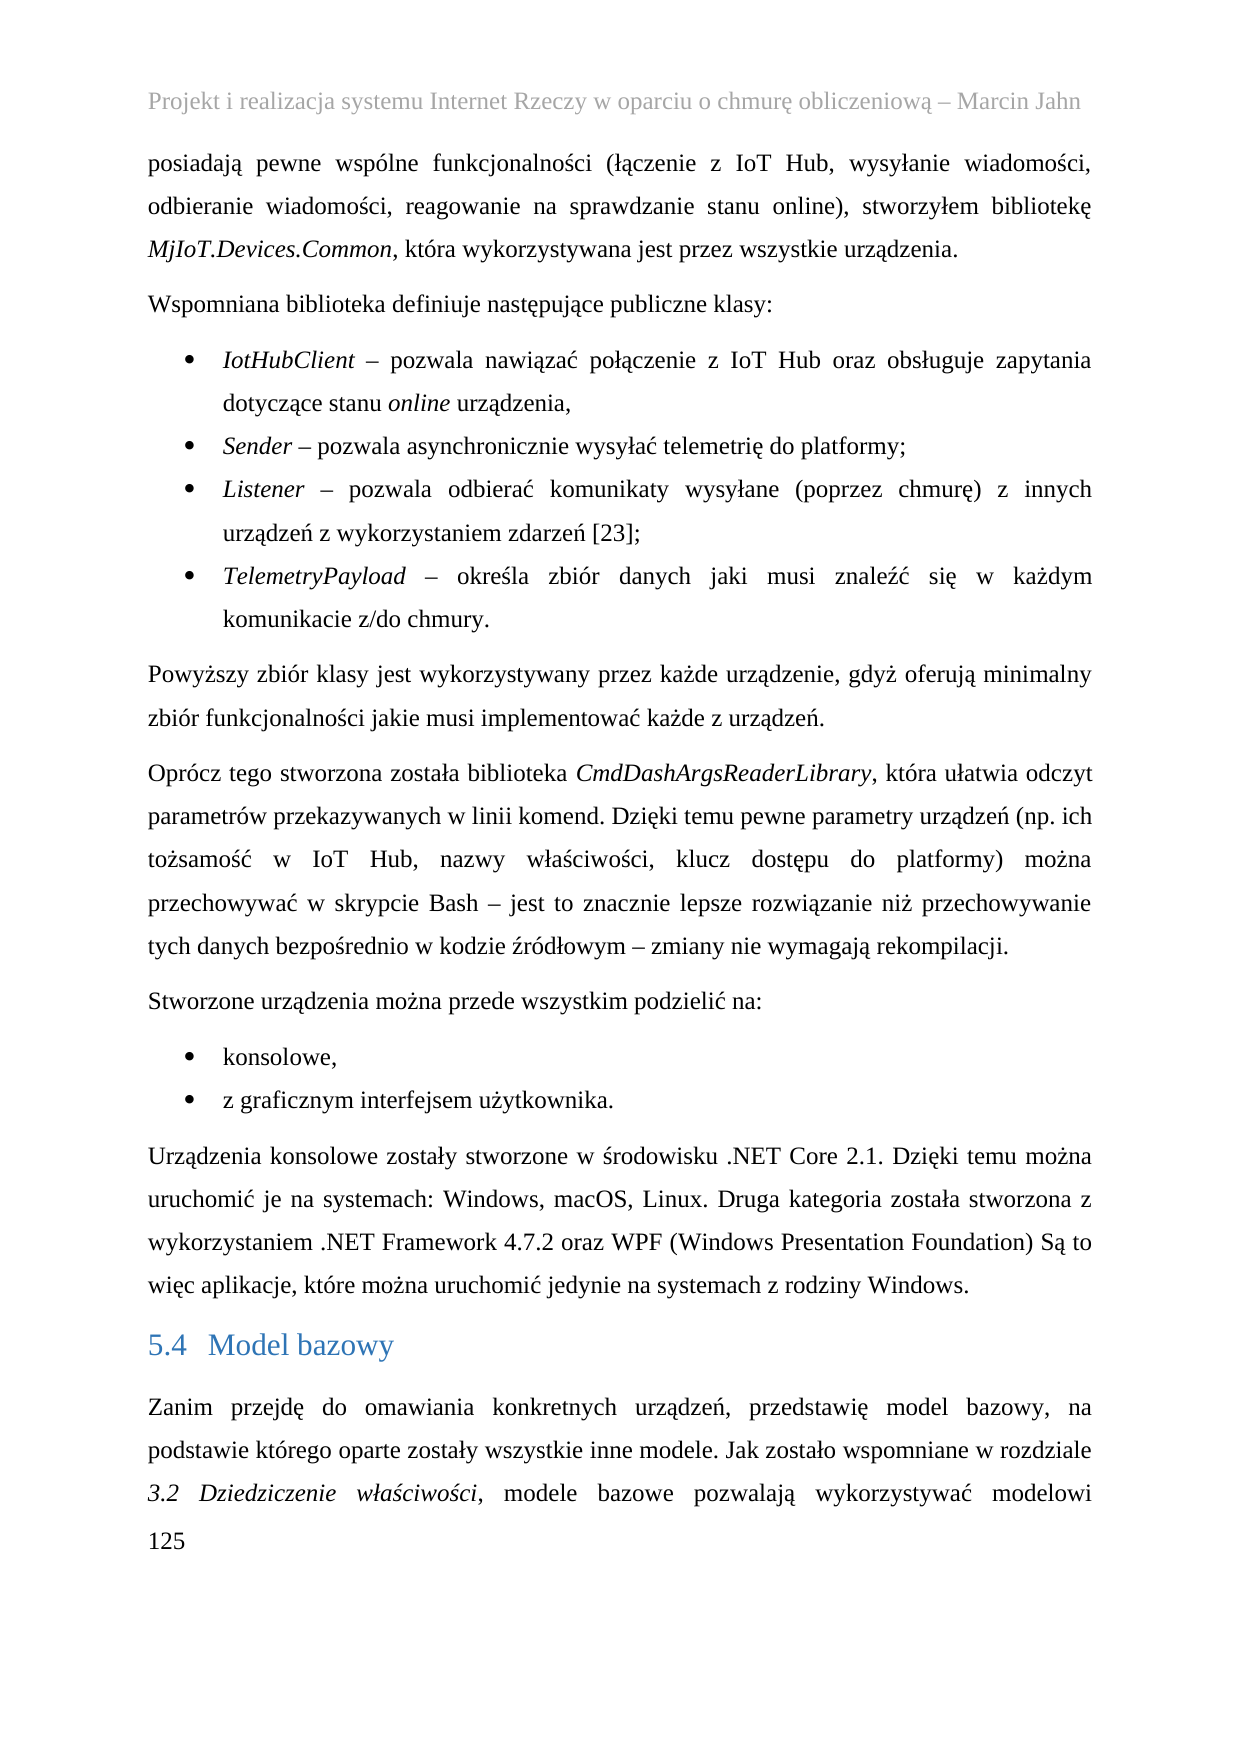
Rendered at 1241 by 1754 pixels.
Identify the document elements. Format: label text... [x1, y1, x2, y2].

list Sender – pozwala asynchronicznie wysyłać telemetrię do platformy; [185, 431, 1093, 460]
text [148, 148, 1093, 263]
list IotHubClient – pozwala nawiązać połączenie z IoT Hub oraz obsługuje zapytania dotyczące stanu online urządzenia, [185, 345, 1093, 417]
text Stworzone urządzenia można przede wszystkim podzielić na: [148, 986, 1093, 1015]
list z graficznym interfejsem użytkownika. [185, 1085, 1093, 1114]
text Oprócz tego stworzona została biblioteka CmdDashArgsReaderLibrary, która ułatwia odczyt parametrów przekazywanych w linii komend. Dzięki temu pewne parametry urządzeń (np. ich tożsamość w IoT Hub, nazwy właściwości, klucz dostępu do platformy) można przechowywać w skrypcie Bash – jest to znacznie lepsze rozwiązanie niż przechowywanie tych danych bezpośrednio w kodzie źródłowym – zmiany nie wymagają rekompilacji. [148, 758, 1093, 959]
list konsolowe, [185, 1042, 1093, 1071]
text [148, 1392, 1093, 1507]
subtitle Model bazowy [148, 1326, 1093, 1362]
text Urządzenia konsolowe zostały stworzone w środowisku .NET Core 2.1. Dzięki temu można uruchomić je na systemach: Windows, macOS, Linux. Druga kategoria została stworzona z wykorzystaniem .NET Framework 4.7.2 oraz WPF (Windows Presentation Foundation) Są to więc aplikacje, które można uruchomić jedynie na systemach z rodziny Windows. [148, 1141, 1093, 1299]
text Wspomniana biblioteka definiuje następujące publiczne klasy: [148, 289, 1093, 318]
list TelemetryPayload – określa zbiór danych jaki musi znaleźć się w każdym komunikacie z/do chmury. [185, 561, 1093, 633]
list Listener – pozwala odbierać komunikaty wysyłane (poprzez chmurę) z innych urządzeń z wykorzystaniem zdarzeń; [185, 474, 1093, 546]
text Powyższy zbiór klasy jest wykorzystywany przez każde urządzenie, gdyż oferują minimalny zbiór funkcjonalności jakie musi implementować każde z urządzeń. [148, 659, 1093, 731]
